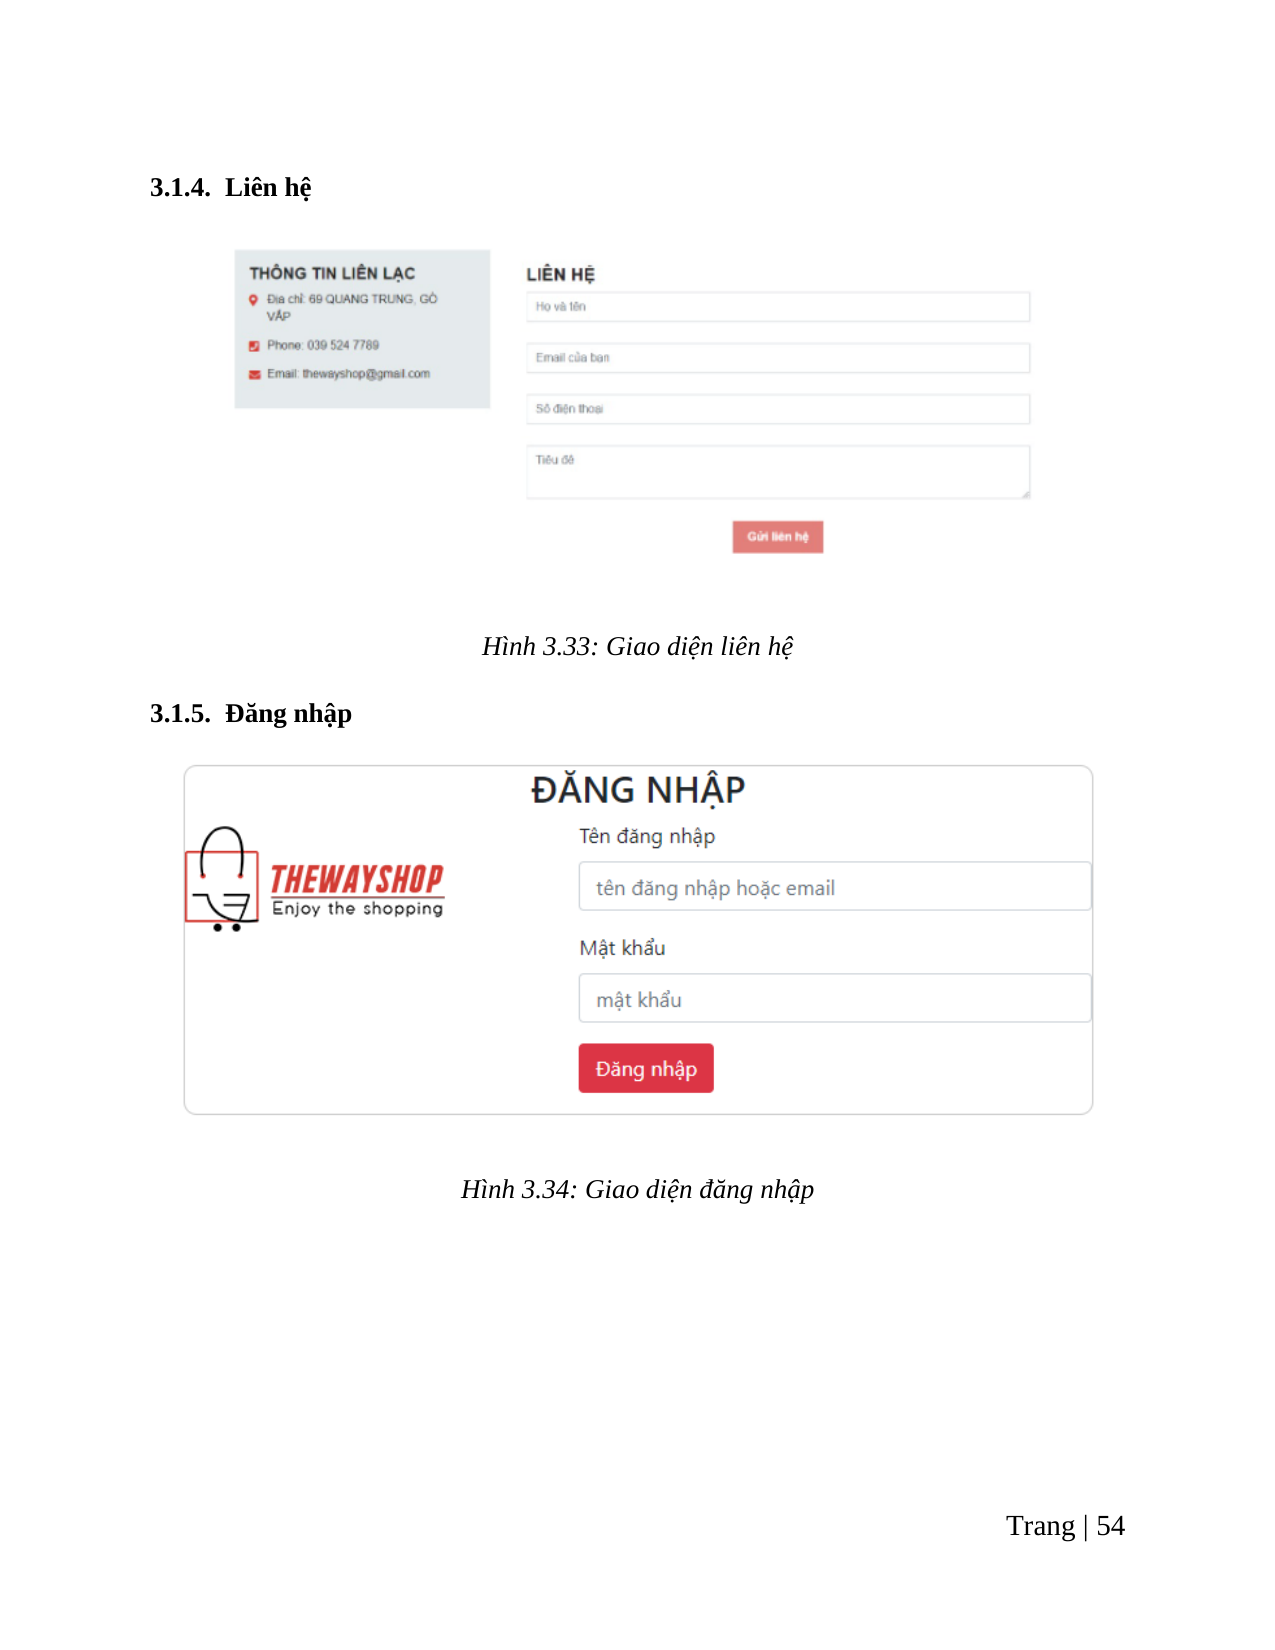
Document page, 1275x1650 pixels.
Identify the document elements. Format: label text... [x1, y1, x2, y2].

picture [150, 743, 1125, 1136]
picture [150, 217, 1125, 593]
subtitle Đăng nhập [150, 697, 1125, 728]
subtitle Liên hệ [150, 171, 1125, 202]
